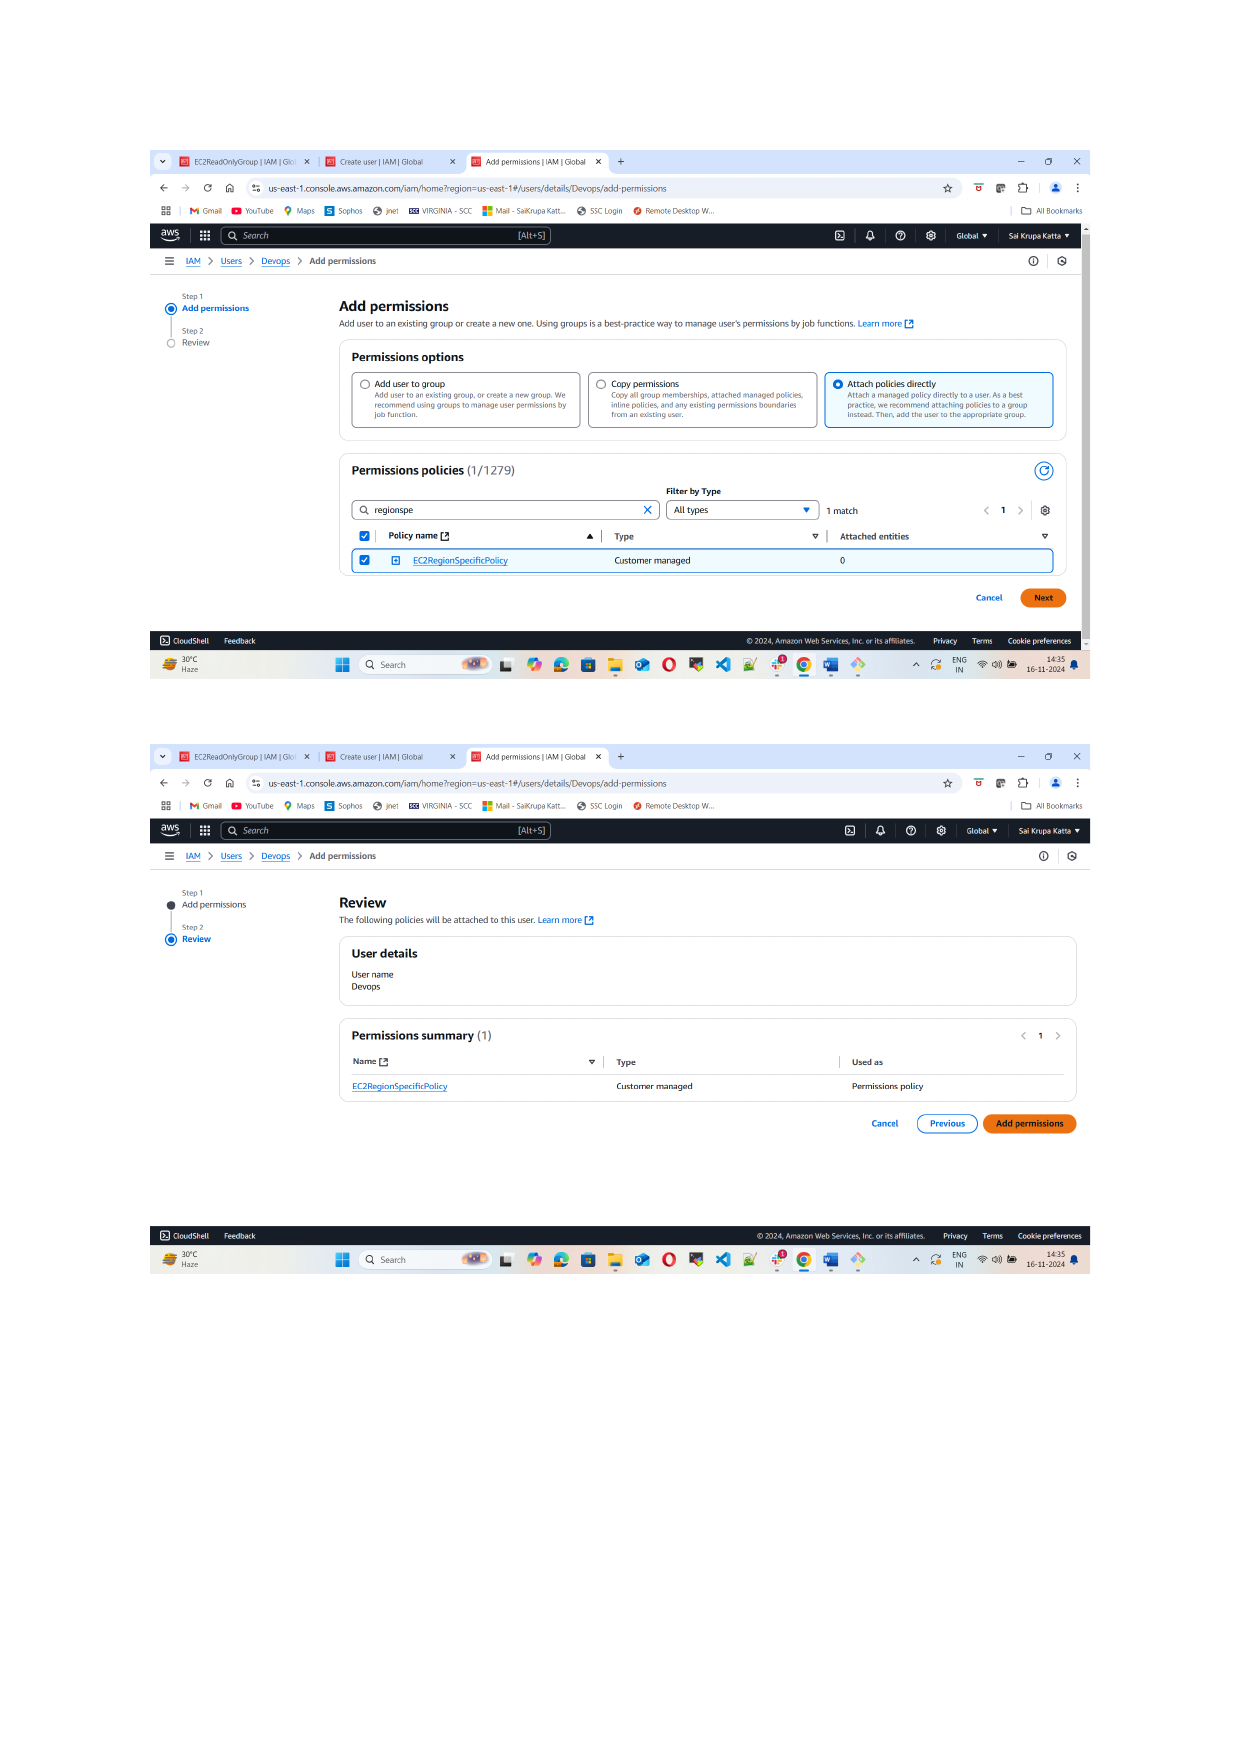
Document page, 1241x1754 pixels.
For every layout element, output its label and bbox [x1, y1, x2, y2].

picture [150, 744, 1091, 1274]
picture [150, 150, 1091, 679]
